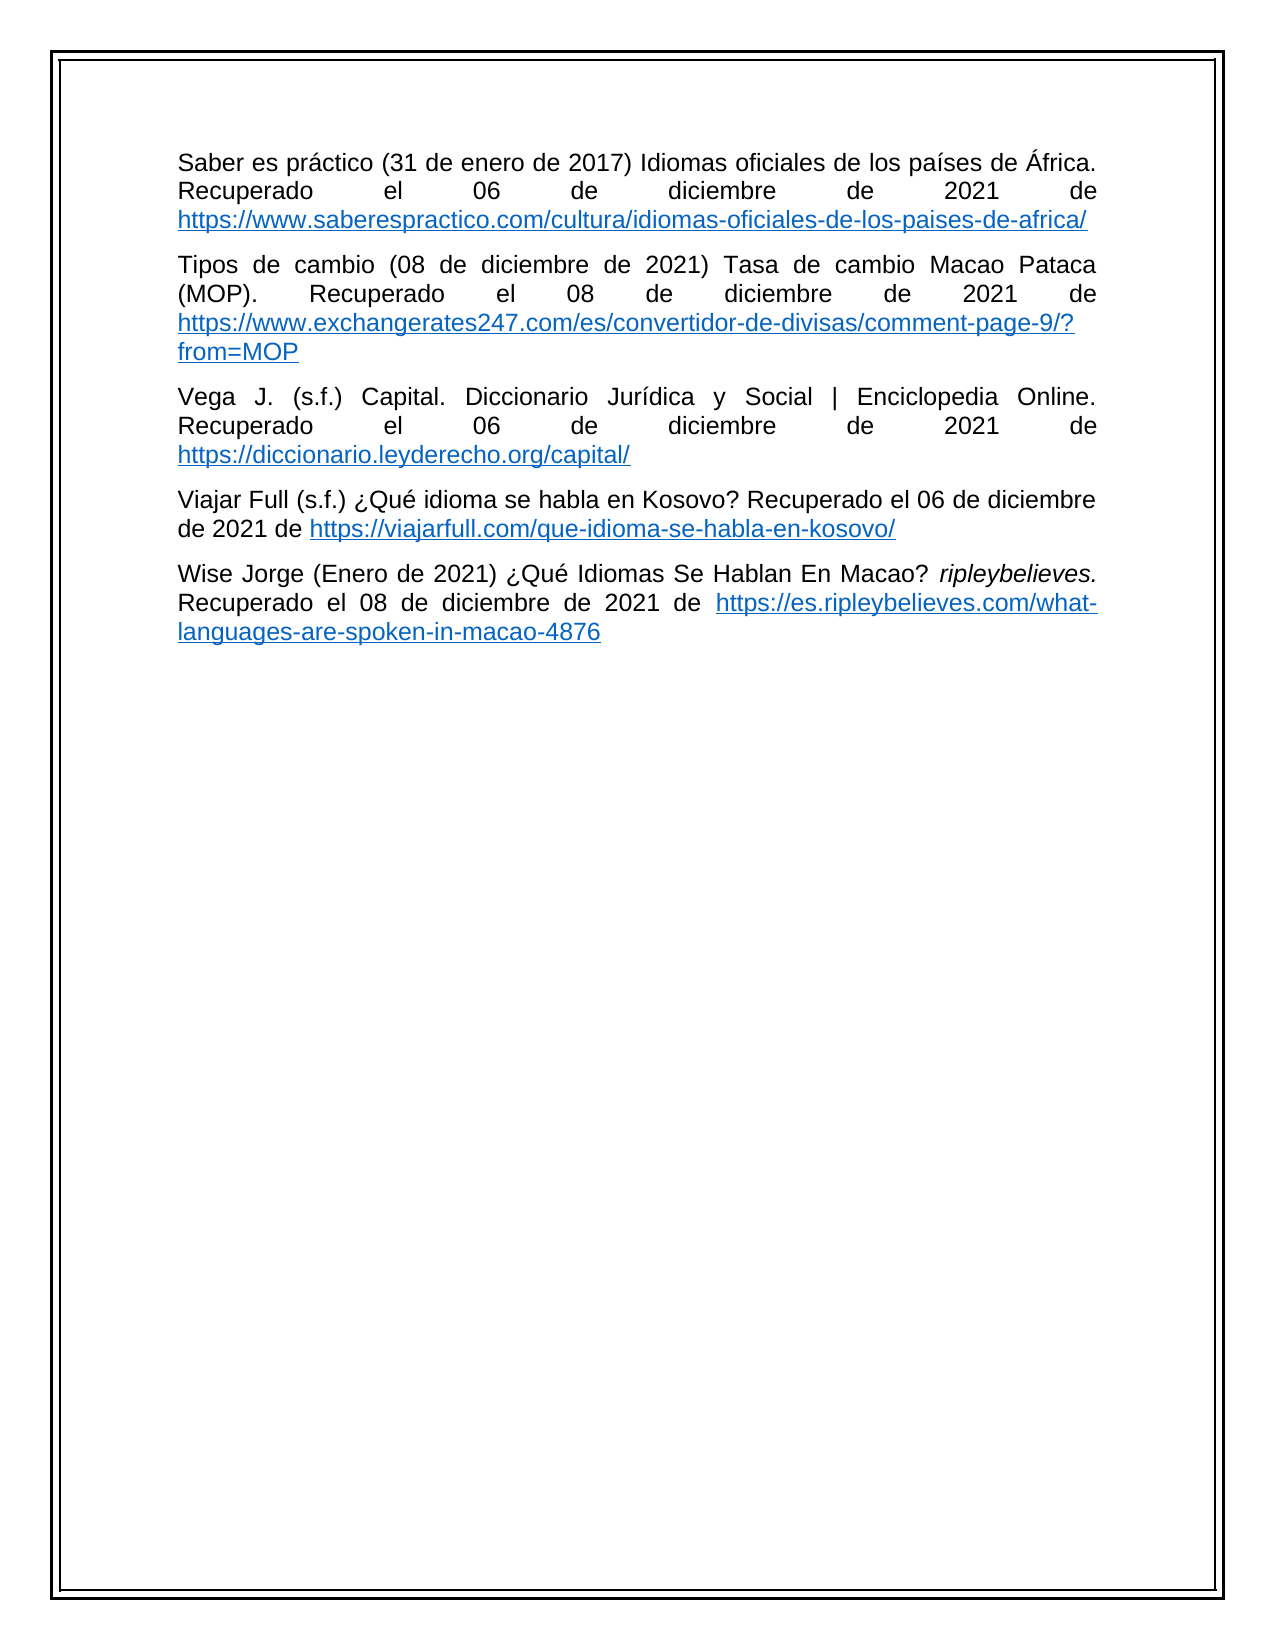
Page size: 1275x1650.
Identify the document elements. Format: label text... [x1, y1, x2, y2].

text Tipos de cambio (08 de diciembre de 2021) Tasa de cambio Macao Pataca (MOP). Recuperado el 08 de diciembre de 2021 de https://www.exchangerates247.com/es/convertidor-de-divisas/comment-page-9/?from=MOP [177, 251, 1098, 366]
text Vega J. (s.f.) Capital. Diccionario Jurídica y Social | Enciclopedia Online. Recuperado el 06 de diciembre de 2021 de https://diccionario.leyderecho.org/capital/ [177, 382, 1098, 468]
text Wise Jorge (Enero de 2021) ¿Qué Idiomas Se Hablan En Macao? ripleybelieves. Recuperado el 08 de diciembre de 2021 de https://es.ripleybelieves.com/what-languages-are-spoken-in-macao-4876 [177, 559, 1098, 646]
text Viajar Full (s.f.) ¿Qué idioma se habla en Kosovo? Recuperado el 06 de diciembre de 2021 de https://viajarfull.com/que-idioma-se-habla-en-kosovo/ [177, 485, 1098, 543]
text Saber es práctico (31 de enero de 2017) Idiomas oficiales de los países de África. Recuperado el 06 de diciembre de 2021 de https://www.saberespractico.com/cultura/idiomas-oficiales-de-los-paises-de-africa/ [177, 148, 1098, 234]
